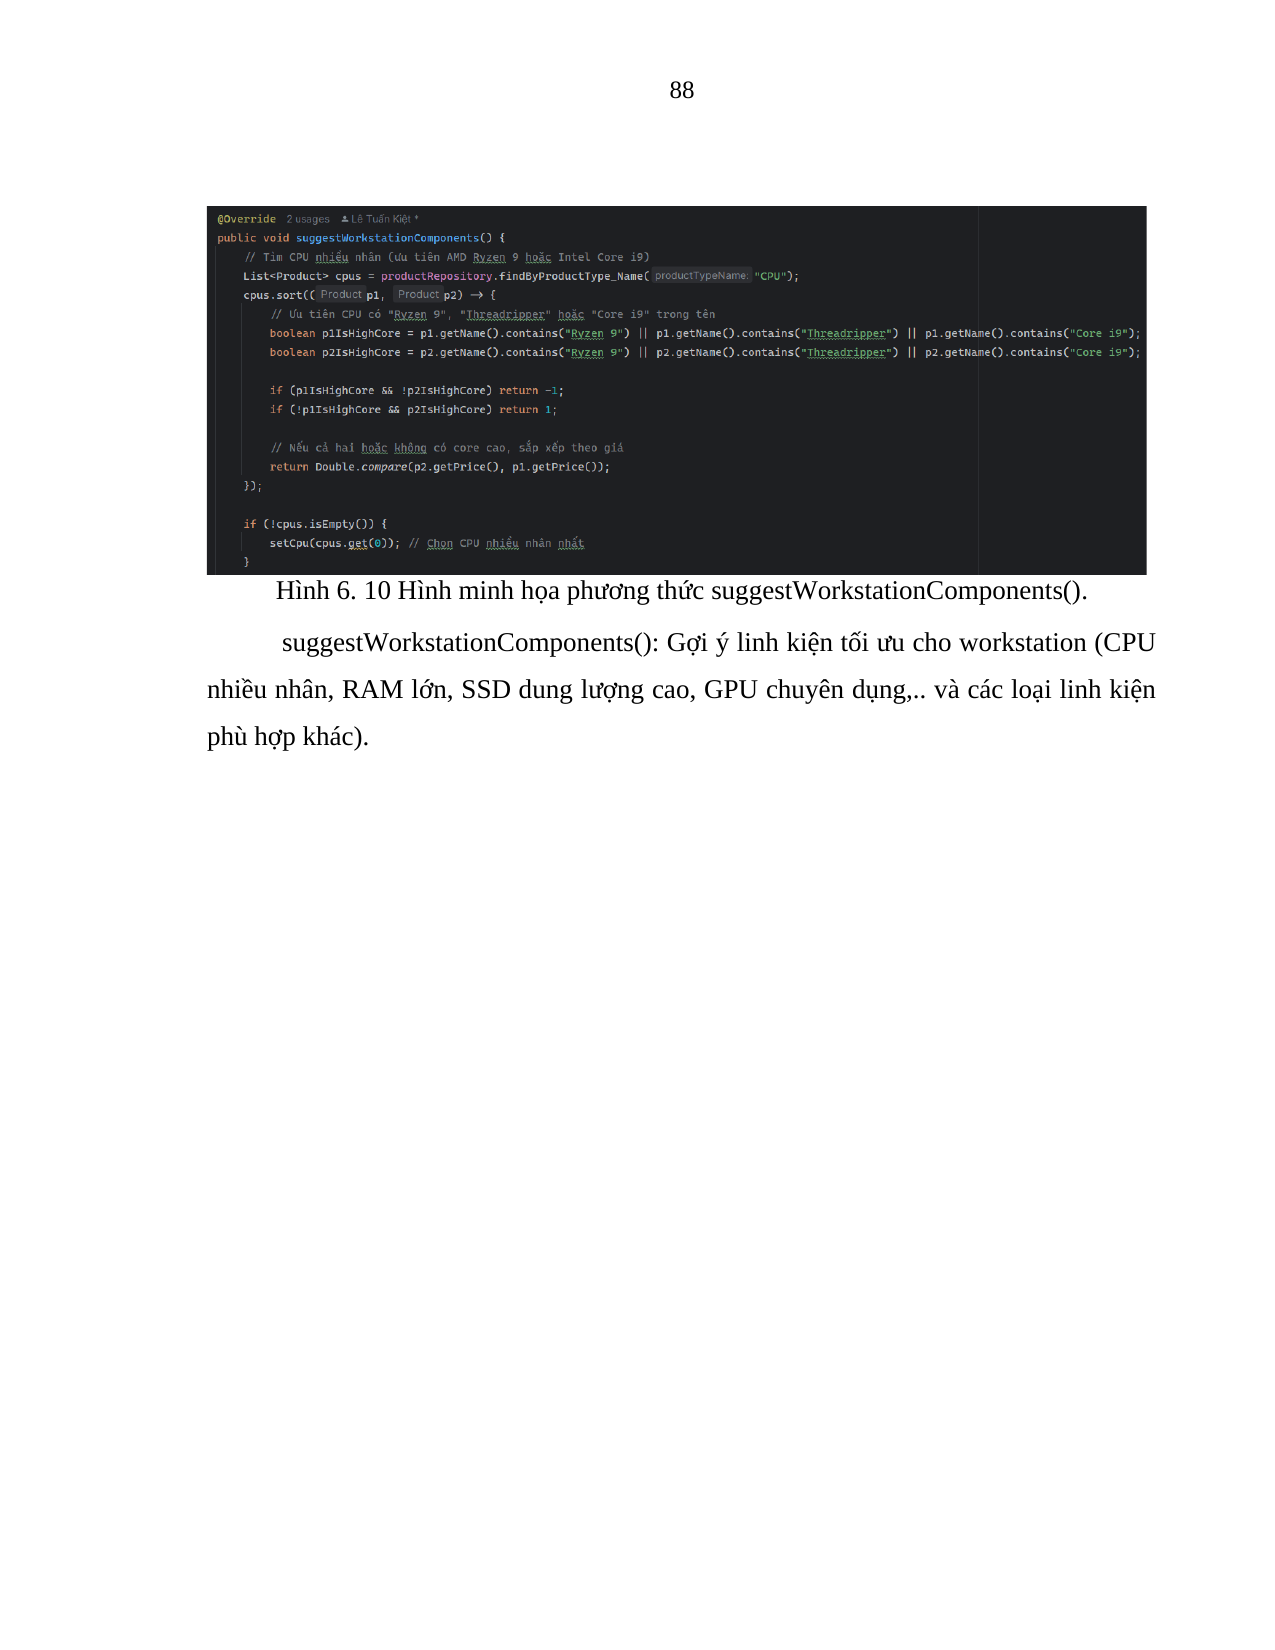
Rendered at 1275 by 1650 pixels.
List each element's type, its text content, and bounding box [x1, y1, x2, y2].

text suggestWorkstationComponents(): Gợi ý linh kiện tối ưu cho workstation (CPU nhiều nhân, RAM lớn, SSD dung lượng cao, GPU chuyên dụng,.. và các loại linh kiện phù hợp khác). [207, 626, 1157, 751]
picture [206, 206, 1147, 575]
